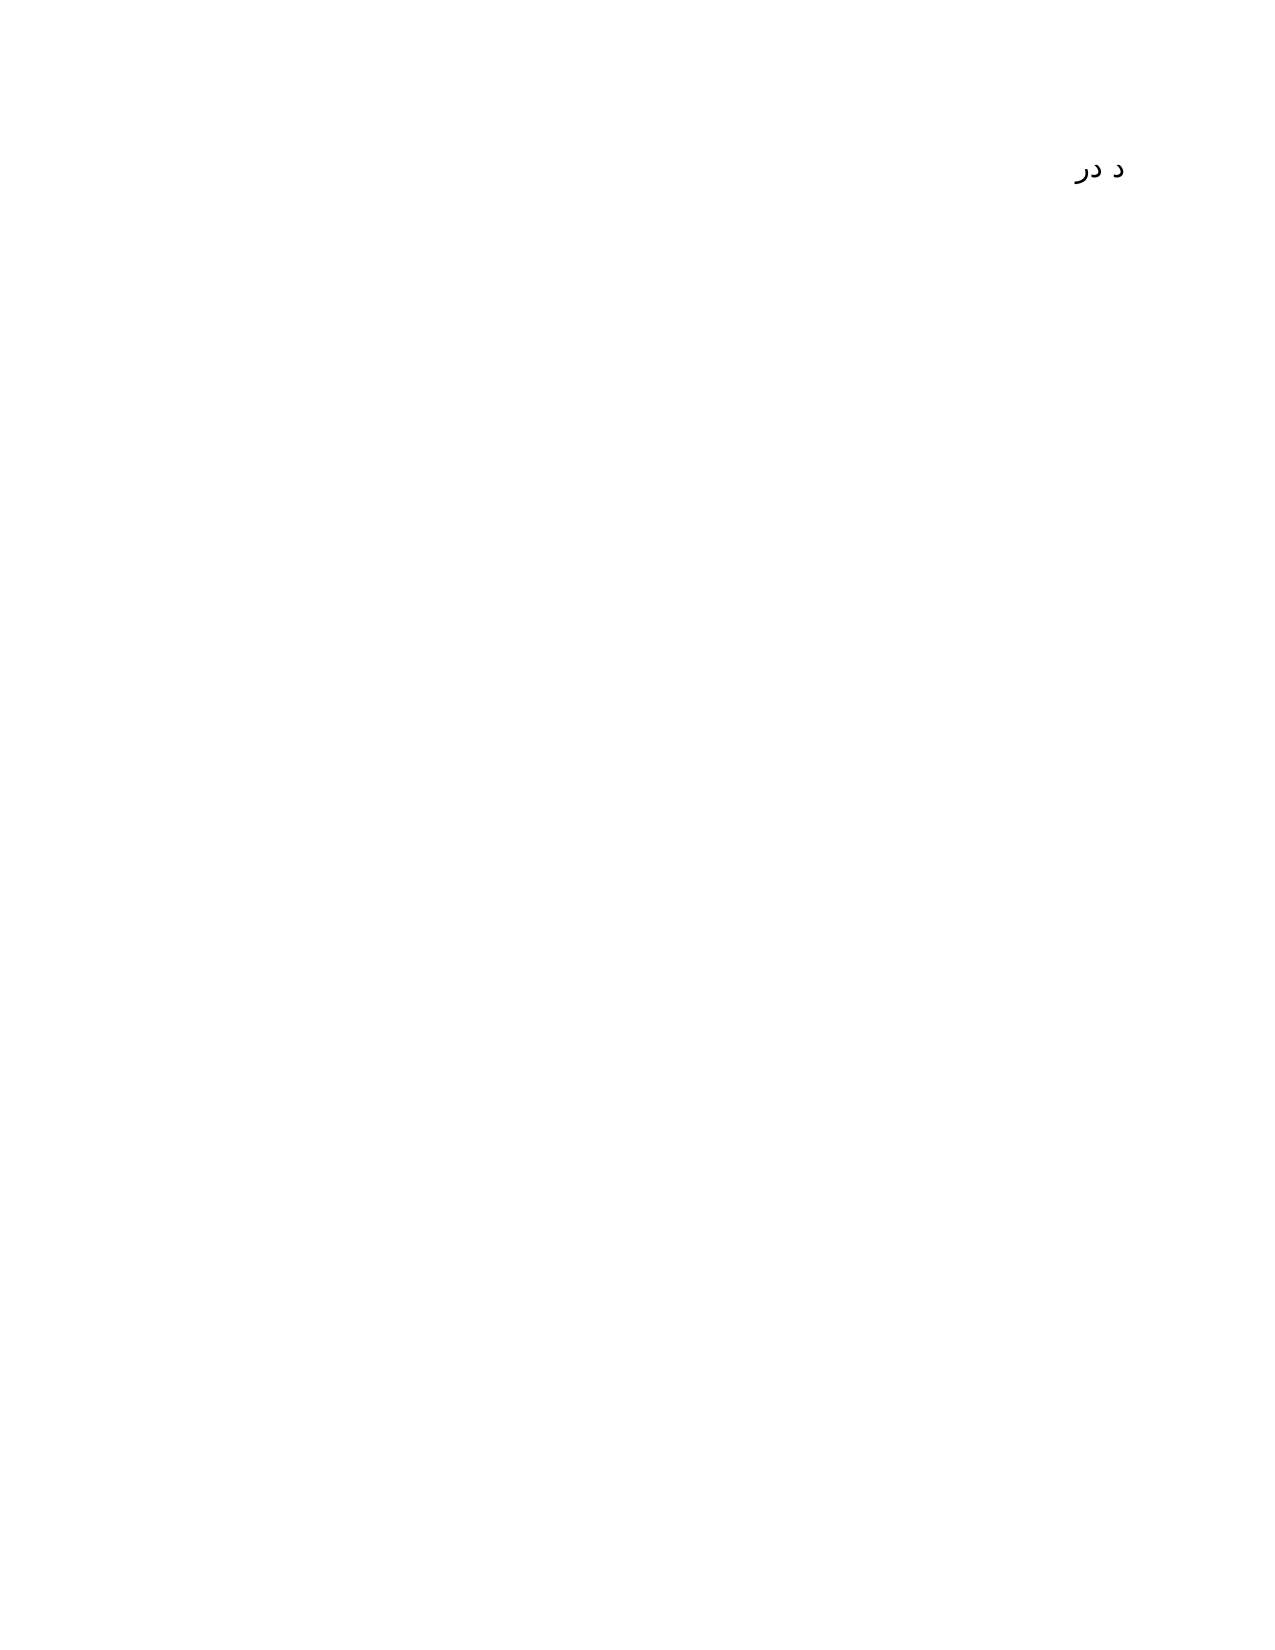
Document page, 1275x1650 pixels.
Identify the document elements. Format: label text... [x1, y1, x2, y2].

text د در [150, 150, 1125, 184]
